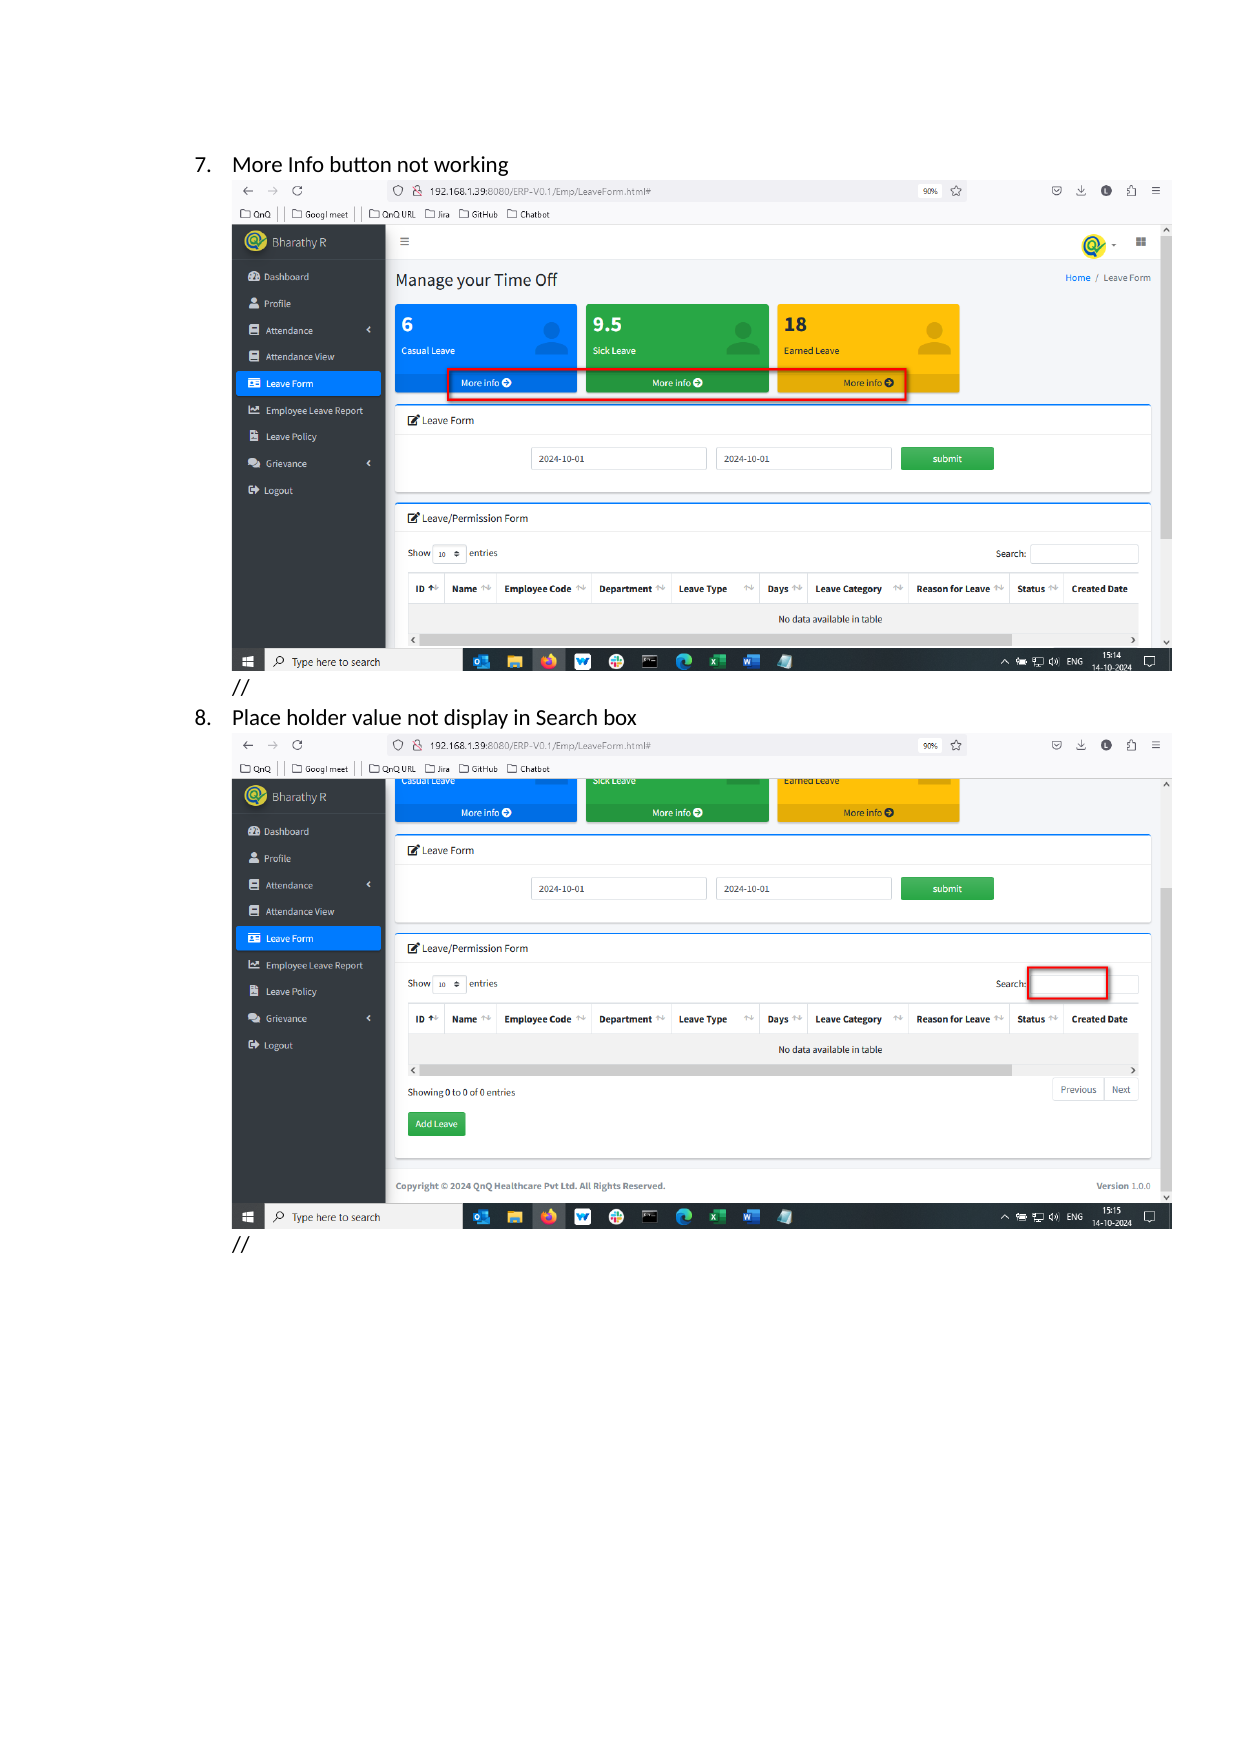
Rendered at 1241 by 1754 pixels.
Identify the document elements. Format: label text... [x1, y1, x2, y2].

picture [231, 733, 1172, 1229]
picture [231, 180, 1172, 671]
